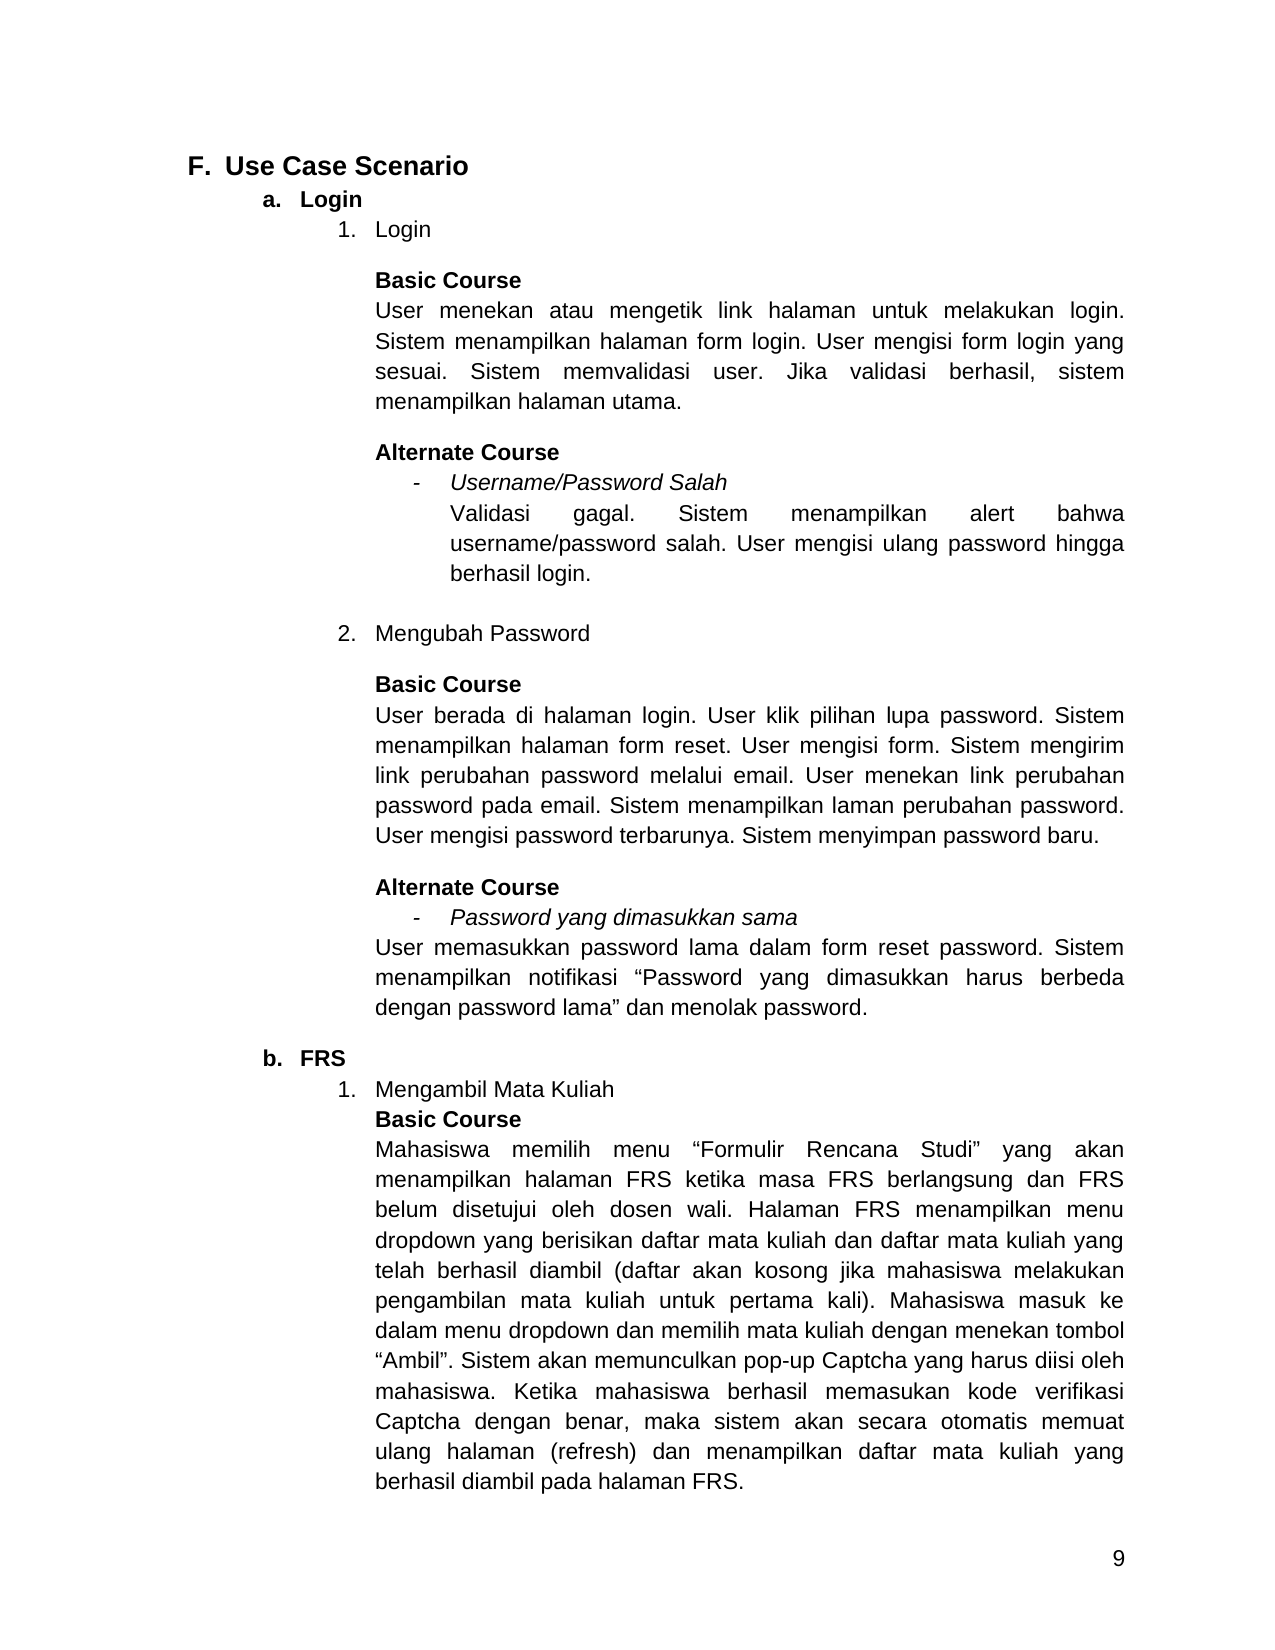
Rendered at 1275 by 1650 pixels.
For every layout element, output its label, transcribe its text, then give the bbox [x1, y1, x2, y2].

text User memasukkan password lama dalam form reset password. Sistem menampilkan notifikasi “Password yang dimasukkan harus berbeda dengan password lama” dan menolak password. [375, 934, 1125, 1021]
text Basic Course [375, 267, 1125, 293]
text Basic Course [375, 671, 1125, 698]
list Login [337, 216, 1125, 242]
list Password yang dimasukkan sama [412, 904, 1125, 930]
text Mahasiswa memilih menu “Formulir Rencana Studi” yang akan menampilkan halaman FRS ketika masa FRS berlangsung dan FRS belum disetujui oleh dosen wali. Halaman FRS menampilkan menu dropdown yang berisikan daftar mata kuliah dan daftar mata kuliah yang telah berhasil diambil (daftar akan kosong jika mahasiswa melakukan pengambilan mata kuliah untuk pertama kali). Mahasiswa masuk ke dalam menu dropdown dan memilih mata kuliah dengan menekan tombol “Ambil”. Sistem akan memunculkan pop-up Captcha yang harus diisi oleh mahasiswa. Ketika mahasiswa berhasil memasukan kode verifikasi Captcha dengan benar, maka sistem akan secara otomatis memuat ulang halaman (refresh) dan menampilkan daftar mata kuliah yang berhasil diambil pada halaman FRS. [375, 1136, 1125, 1494]
text Alternate Course [375, 873, 1125, 900]
list Mengubah Password [337, 620, 1125, 647]
text User berada di halaman login. User klik pilihan lupa password. Sistem menampilkan halaman form reset. User mengisi form. Sistem mengirim link perubahan password melalui email. User menekan link perubahan password pada email. Sistem menampilkan laman perubahan password. User mengisi password terbarunya. Sistem menyimpan password baru. [375, 702, 1125, 849]
text Validasi gagal. Sistem menampilkan alert bahwa username/password salah. User mengisi ulang password hingga berhasil login. [450, 499, 1125, 586]
text Basic Course [375, 1106, 1125, 1132]
text Alternate Course [375, 439, 1125, 465]
subtitle Use Case Scenario [187, 150, 1125, 181]
subtitle FRS [262, 1045, 1125, 1072]
list Username/Password Salah [412, 469, 1125, 496]
list Mengambil Mata Kuliah [337, 1076, 1125, 1102]
text User menekan atau mengetik link halaman untuk melakukan login. Sistem menampilkan halaman form login. User mengisi form login yang sesuai. Sistem memvalidasi user. Jika validasi berhasil, sistem menampilkan halaman utama. [375, 297, 1125, 414]
subtitle Login [262, 186, 1125, 212]
